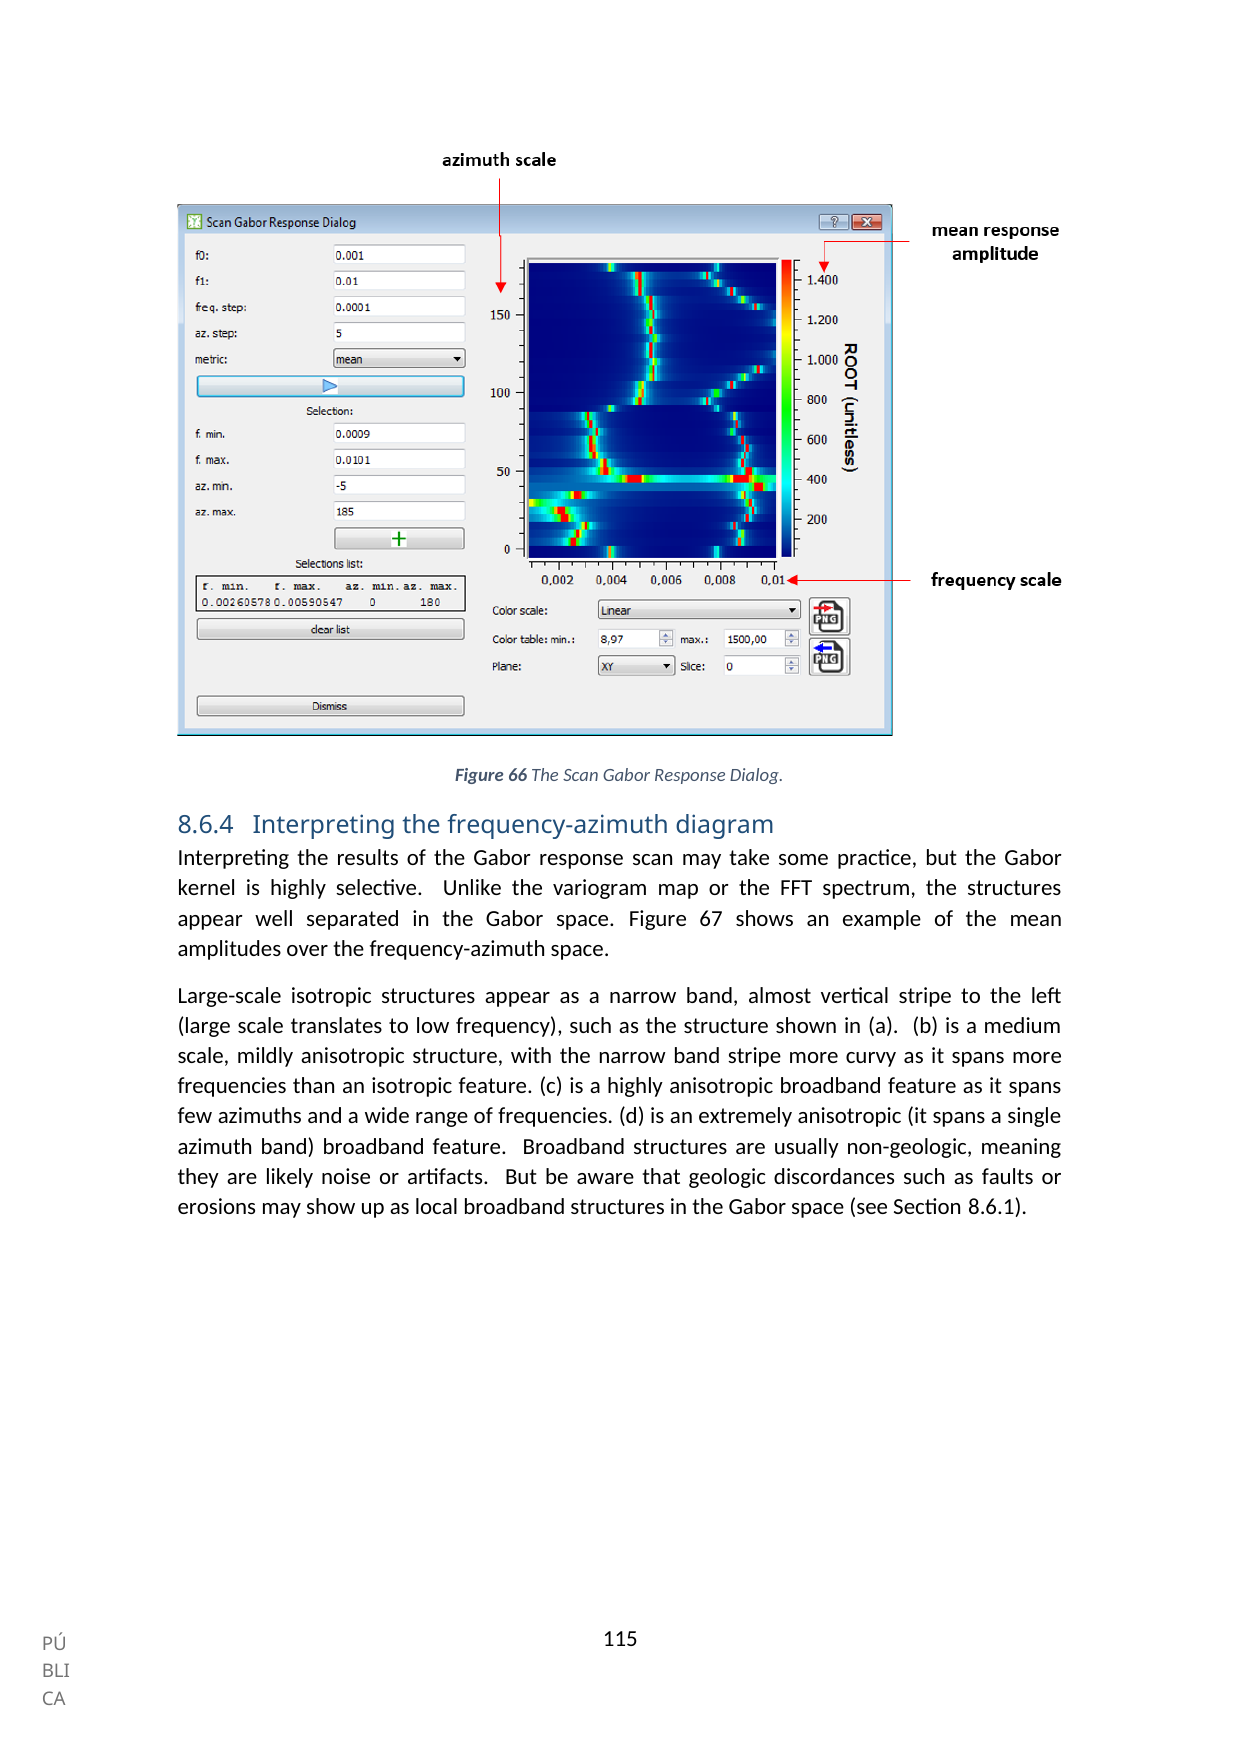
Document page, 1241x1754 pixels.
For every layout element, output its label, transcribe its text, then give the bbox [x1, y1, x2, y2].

picture [177, 147, 1063, 744]
text Large-scale isotropic structures appear as a narrow band, almost vertical stripe to the left (large scale translates to low frequency), such as the structure shown in (a). (b) is a medium scale, mildly anisotropic structure, with the narrow band stripe more curvy as it spans more frequencies than an isotropic feature. (c) is a highly anisotropic broadband feature as it spans few azimuths and a wide range of frequencies. (d) is an extremely anisotropic (it spans a single azimuth band) broadband feature. Broadband structures are usually non-geologic, meaning they are likely noise or artifacts. But be aware that geologic discordances such as faults or erosions may show up as local broadband structures in the Gabor space (see Section 8.6.1). [177, 981, 1063, 1220]
text Figure 66 The Scan Gabor Response Dialog. [177, 763, 1063, 786]
text Interpreting the results of the Gabor response scan may take some practice, but the Gabor kernel is highly selective. Unlike the variogram map or the FFT spectrum, the structures appear well separated in the Gabor space. Figure 65 shows an example of the mean amplitudes over the frequency-azimuth space. [177, 843, 1063, 962]
subtitle Interpreting the frequency-azimuth diagram [177, 807, 1063, 841]
